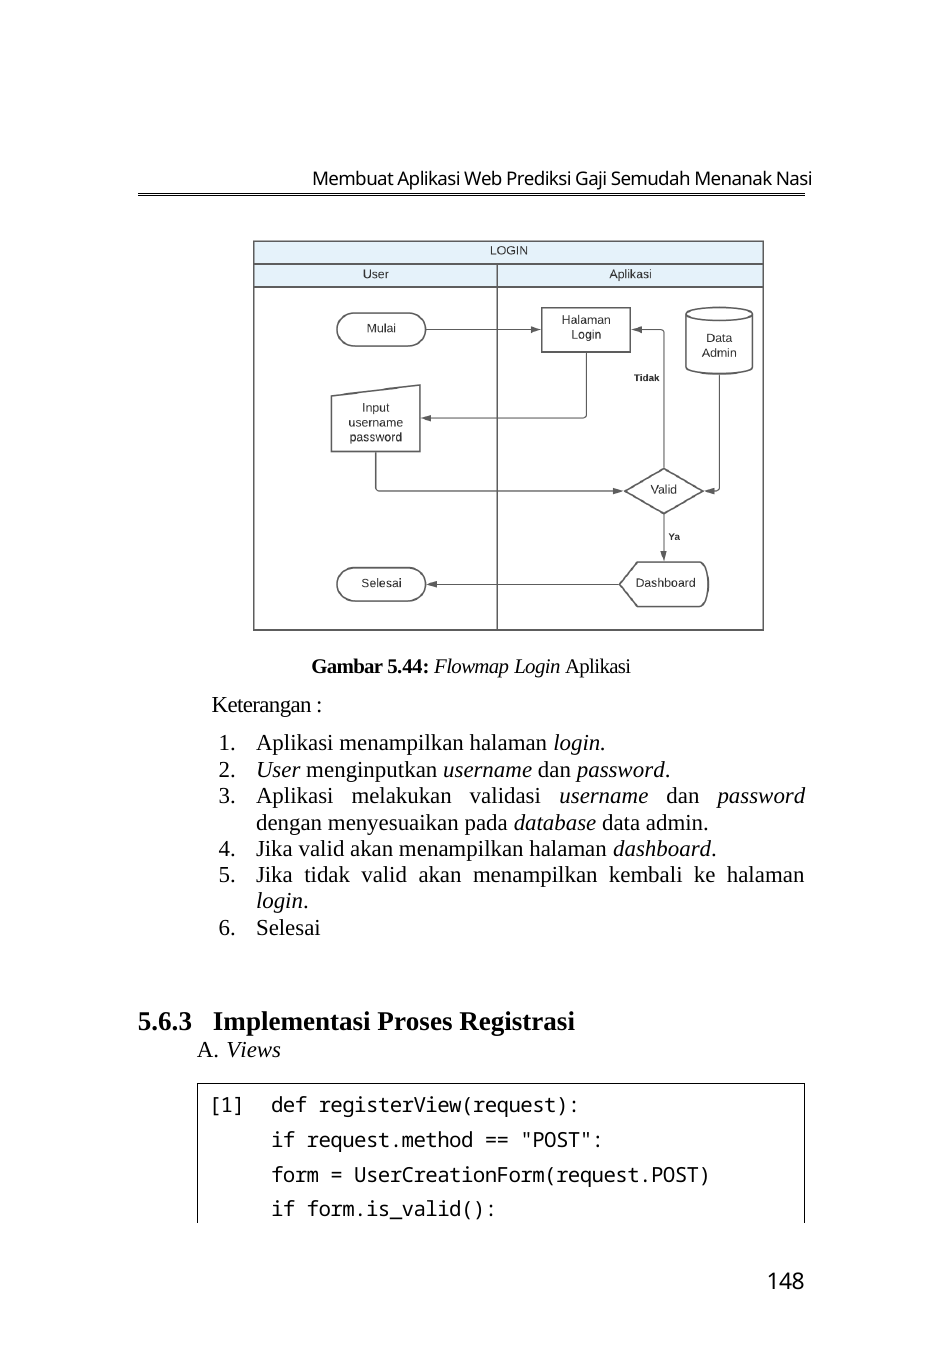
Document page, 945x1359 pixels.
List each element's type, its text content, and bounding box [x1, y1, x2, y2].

list Views [197, 1036, 805, 1062]
list Selesai [218, 914, 805, 940]
list Jika tidak valid akan menampilkan kembali ke halaman login. [218, 861, 805, 914]
subtitle Implementasi Proses Registrasi [138, 1005, 805, 1036]
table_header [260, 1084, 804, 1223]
text Keterangan : [211, 691, 805, 717]
text Gambar 5.44: Flowmap Login Aplikasi [138, 654, 805, 678]
list Jika valid akan menampilkan halaman dashboard. [218, 835, 805, 861]
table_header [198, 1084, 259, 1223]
list Aplikasi menampilkan halaman login. [218, 729, 805, 756]
list User menginputkan username dan password. [218, 756, 805, 782]
picture [248, 236, 769, 634]
list Aplikasi melakukan validasi username dan password dengan menyesuaikan pada database data admin. [218, 782, 805, 835]
